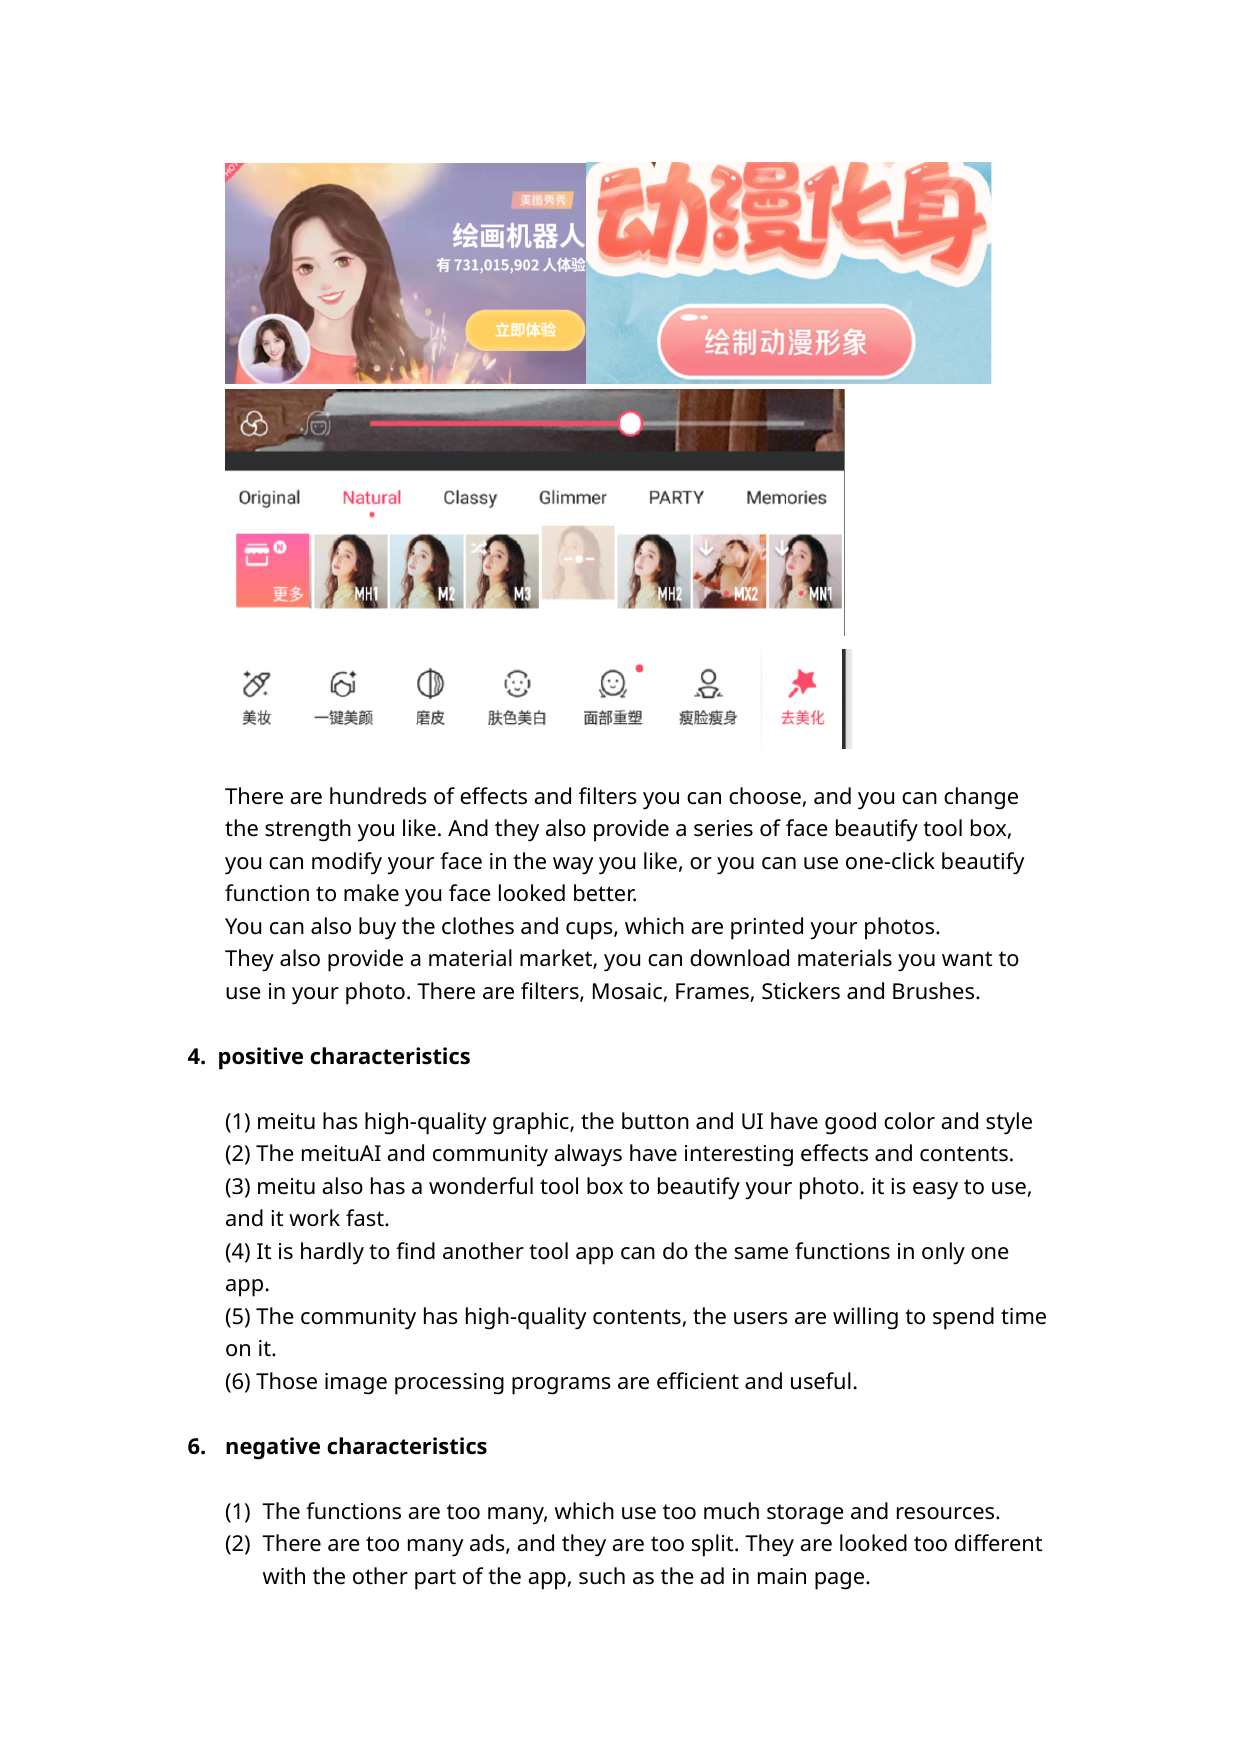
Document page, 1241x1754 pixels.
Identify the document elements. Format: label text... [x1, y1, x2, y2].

list They also provide a material market, you can download materials you want to use in your photo. There are filters, Mosaic, Frames, Stickers and Brushes. [225, 942, 1053, 1007]
list (1) meitu has high-quality graphic, the button and UI have good color and style [225, 1104, 1053, 1137]
list You can also buy the clothes and cups, which are printed your photos. [225, 909, 1053, 942]
list The functions are too many, which use too much storage and resources. [225, 1494, 1053, 1527]
list (2) The meituAI and community always have interesting effects and contents. [225, 1137, 1053, 1169]
list (4) It is hardly to find another tool app can do the same functions in only one app. [225, 1234, 1053, 1299]
list negative characteristics [187, 1429, 1053, 1462]
text 4. positive characteristics [187, 1039, 1053, 1072]
list (5) The community has high-quality contents, the users are willing to spend time on it. [225, 1299, 1053, 1364]
picture [225, 649, 853, 749]
list There are too many ads, and they are too split. They are looked too different with the other part of the app, such as the ad in main page. [225, 1527, 1053, 1592]
list There are hundreds of effects and filters you can choose, and you can change the strength you like. And they also provide a series of face beautify tool box, you can modify your face in the way you like, or you can use one-click beautify function to make you face looked better. [225, 779, 1053, 909]
list (3) meitu also has a wonderful tool box to beautify your photo. it is easy to use, and it work fast. [225, 1169, 1053, 1234]
list (6) Those image processing programs are efficient and useful. [225, 1364, 1053, 1397]
picture [225, 389, 845, 636]
picture [225, 162, 992, 384]
